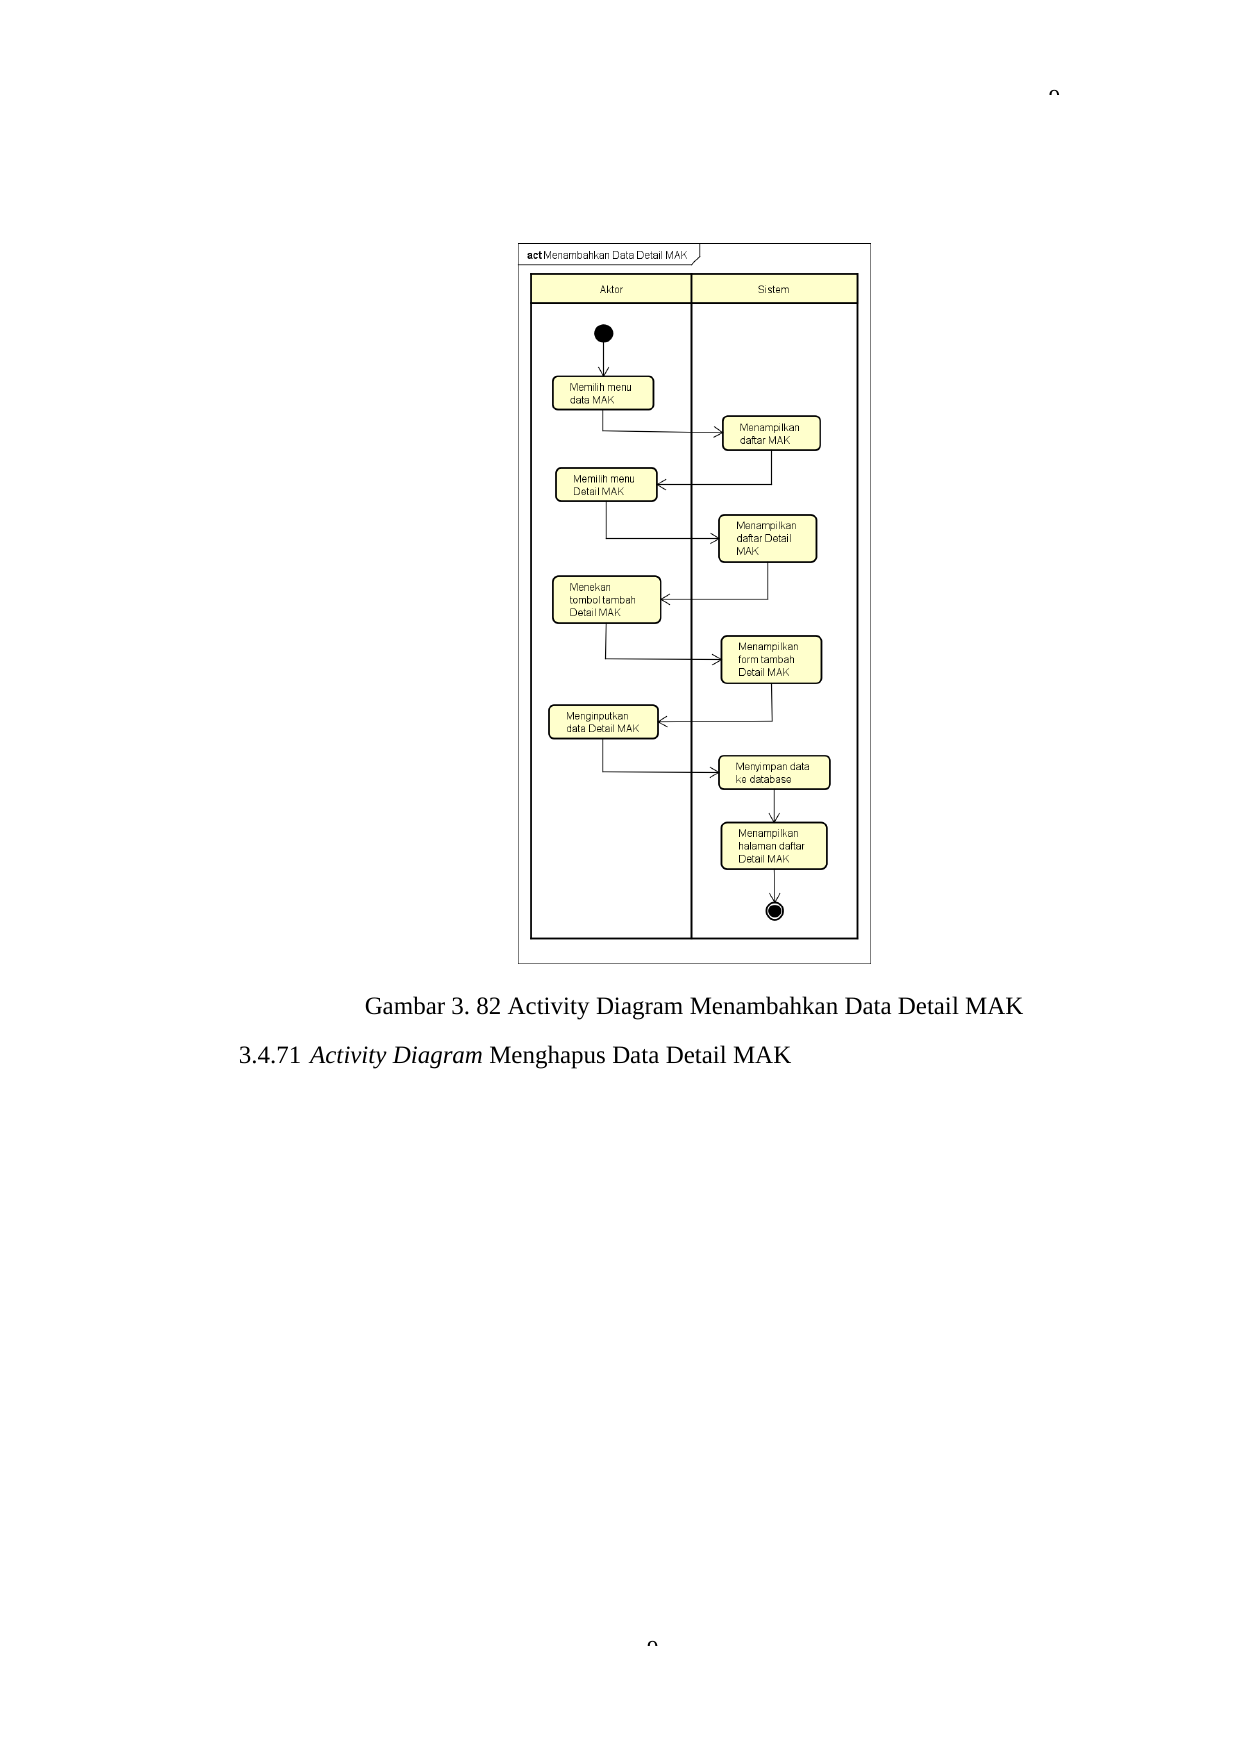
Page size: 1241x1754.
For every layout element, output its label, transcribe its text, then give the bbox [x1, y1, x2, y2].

picture [517, 243, 871, 964]
list Activity Diagram Menghapus Data Detail MAK [239, 1040, 1090, 1069]
text Gambar 3. 82 Activity Diagram Menambahkan Data Detail MAK [364, 991, 1090, 1019]
